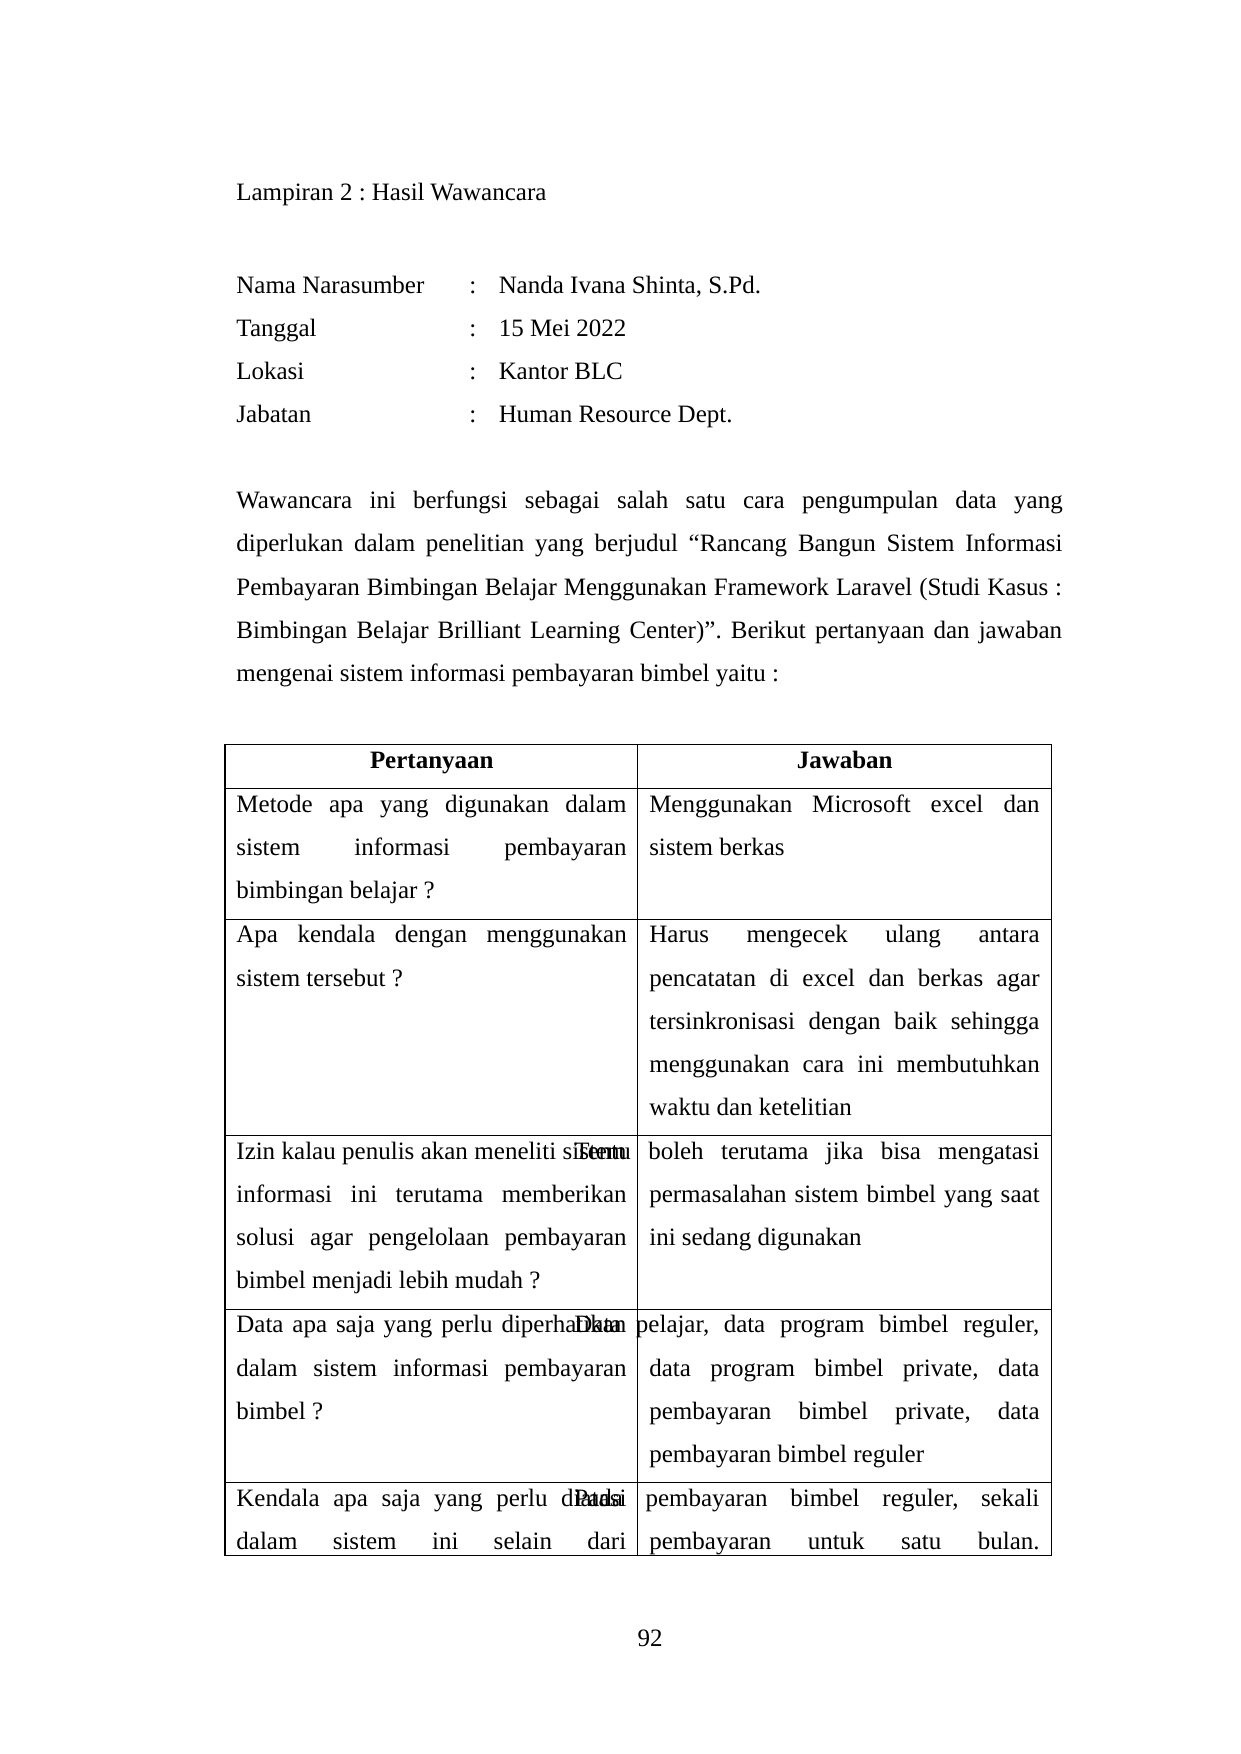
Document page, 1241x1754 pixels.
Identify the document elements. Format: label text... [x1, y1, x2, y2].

table_cell Tentu boleh terutama jika bisa mengatasi permasalahan sistem bimbel yang saat ini sedang digunakan [638, 1136, 1051, 1308]
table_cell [638, 1483, 1051, 1555]
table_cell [226, 1483, 637, 1555]
table_header : : : : [458, 270, 487, 442]
table_header Pertanyaan [226, 745, 637, 788]
table_cell Metode apa yang digunakan dalam sistem informasi pembayaran bimbingan belajar ? [226, 789, 637, 918]
table_header Jawaban [638, 745, 1051, 788]
table_cell Data pelajar, data program bimbel reguler, data program bimbel private, data pembayaran bimbel private, data pembayaran bimbel reguler [638, 1310, 1051, 1482]
table_cell Data apa saja yang perlu diperhatikan dalam sistem informasi pembayaran bimbel ? [226, 1310, 637, 1482]
table_cell Izin kalau penulis akan meneliti sistem informasi ini terutama memberikan solusi agar pengelolaan pembayaran bimbel menjadi lebih mudah ? [226, 1136, 637, 1308]
table_cell Harus mengecek ulang antara pencatatan di excel dan berkas agar tersinkronisasi dengan baik sehingga menggunakan cara ini membutuhkan waktu dan ketelitian [638, 920, 1051, 1135]
table_cell Menggunakan Microsoft excel dan sistem berkas [638, 789, 1051, 918]
text Wawancara ini berfungsi sebagai salah satu cara pengumpulan data yang diperlukan dalam penelitian yang berjudul “Rancang Bangun Sistem Informasi Pembayaran Bimbingan Belajar Menggunakan Framework Laravel (Studi Kasus : Bimbingan Belajar Brilliant Learning Center)”. Berikut pertanyaan dan jawaban mengenai sistem informasi pembayaran bimbel yaitu : [236, 485, 1063, 687]
table_cell Apa kendala dengan menggunakan sistem tersebut ? [226, 920, 637, 1135]
text Lampiran 2 : Hasil Wawancara [236, 177, 1063, 206]
table_header Nama Narasumber Tanggal Lokasi Jabatan [225, 270, 458, 442]
table_header Nanda Ivana Shinta, S.Pd. 15 Mei 2022 Kantor BLC Human Resource Dept. [487, 270, 1074, 442]
